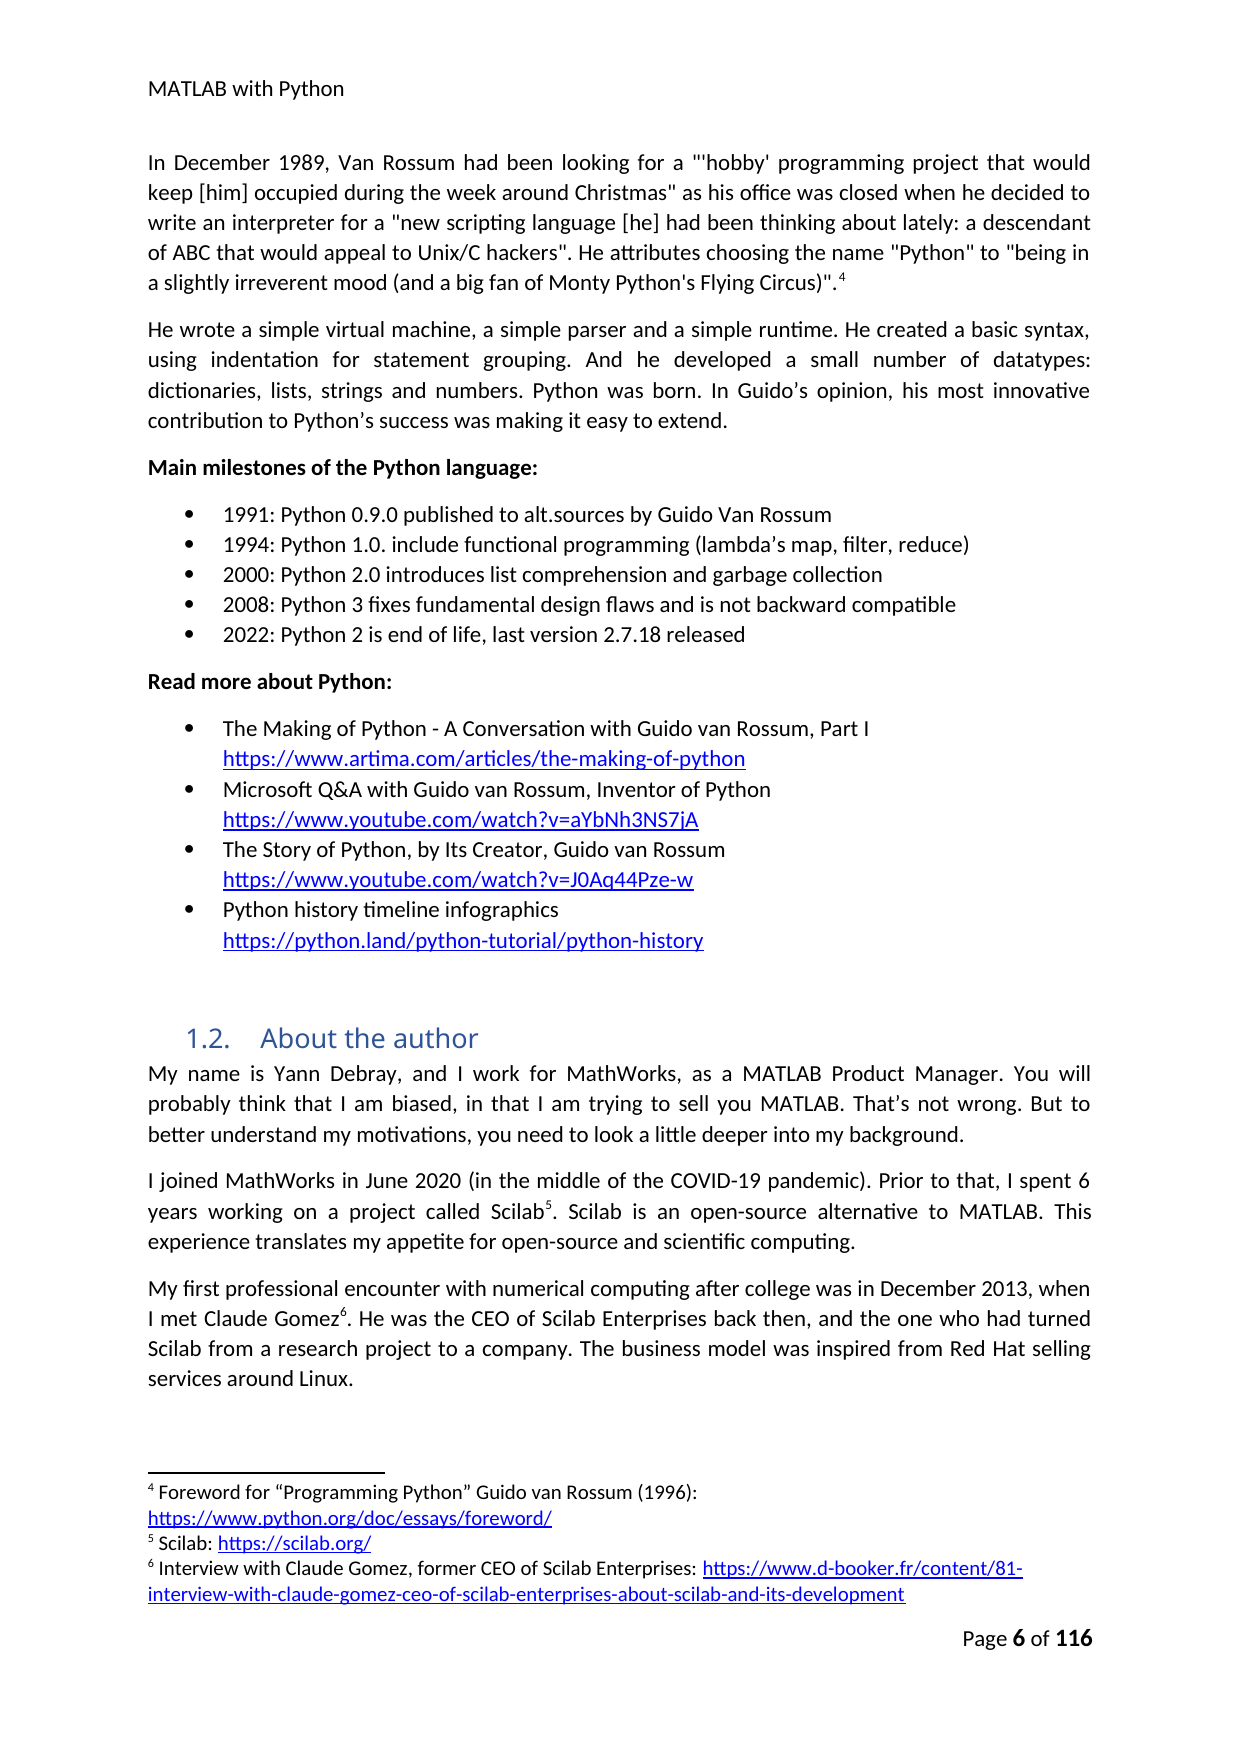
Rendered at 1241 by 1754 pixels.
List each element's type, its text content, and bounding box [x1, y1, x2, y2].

list 2008: Python 3 fixes fundamental design flaws and is not backward compatible [185, 590, 1093, 618]
text My name is Yann Debray, and I work for MathWorks, as a MATLAB Product Manager. You will probably think that I am biased, in that I am trying to sell you MATLAB. That’s not wrong. But to better understand my motivations, you need to look a little deeper into my background. [148, 1059, 1093, 1148]
text Main milestones of the Python language: [148, 453, 1093, 481]
text I joined MathWorks in June 2020 (in the middle of the COVID-19 pandemic). Prior to that, I spent 6 years working on a project called Scilab. Scilab is an open-source alternative to MATLAB. This experience translates my appetite for open-source and scientific computing. [148, 1167, 1093, 1255]
list 2000: Python 2.0 introduces list comprehension and garbage collection [185, 560, 1093, 588]
list Microsoft Q&A with Guido van Rossum, Inventor of Python https://www.youtube.com/watch?v=aYbNh3NS7jA [185, 775, 1093, 833]
list 1994: Python 1.0. include functional programming (lambda’s map, filter, reduce) [185, 530, 1093, 558]
text He wrote a simple virtual machine, a simple parser and a simple runtime. He created a basic syntax, using indentation for statement grouping. And he developed a small number of datatypes: dictionaries, lists, strings and numbers. Python was born. In Guido’s opinion, his most innovative contribution to Python’s success was making it easy to extend. [148, 315, 1093, 434]
list The Story of Python, by Its Creator, Guido van Rossum https://www.youtube.com/watch?v=J0Aq44Pze-w [185, 835, 1093, 893]
text In December 1989, Van Rossum had been looking for a "'hobby' programming project that would keep [him] occupied during the week around Christmas" as his office was closed when he decided to write an interpreter for a "new scripting language [he] had been thinking about lately: a descendant of ABC that would appeal to Unix/C hackers". He attributes choosing the name "Python" to "being in a slightly irreverent mood (and a big fan of Monty Python's Flying Circus)". [148, 148, 1093, 296]
text My first professional encounter with numerical computing after college was in December 2013, when I met Claude Gomez. He was the CEO of Scilab Enterprises back then, and the one who had turned Scilab from a research project to a company. The business model was inspired from Red Hat selling services around Linux. [148, 1274, 1093, 1392]
subtitle About the author [185, 1019, 1093, 1056]
list 1991: Python 0.9.0 published to alt.sources by Guido Van Rossum [185, 500, 1093, 528]
text Read more about Python: [148, 667, 1093, 695]
list 2022: Python 2 is end of life, last version 2.7.18 released [185, 621, 1093, 648]
list Python history timeline infographics https://python.land/python-tutorial/python-history [185, 896, 1093, 954]
list The Making of Python - A Conversation with Guido van Rossum, Part I https://www.artima.com/articles/the-making-of-python [185, 714, 1093, 772]
